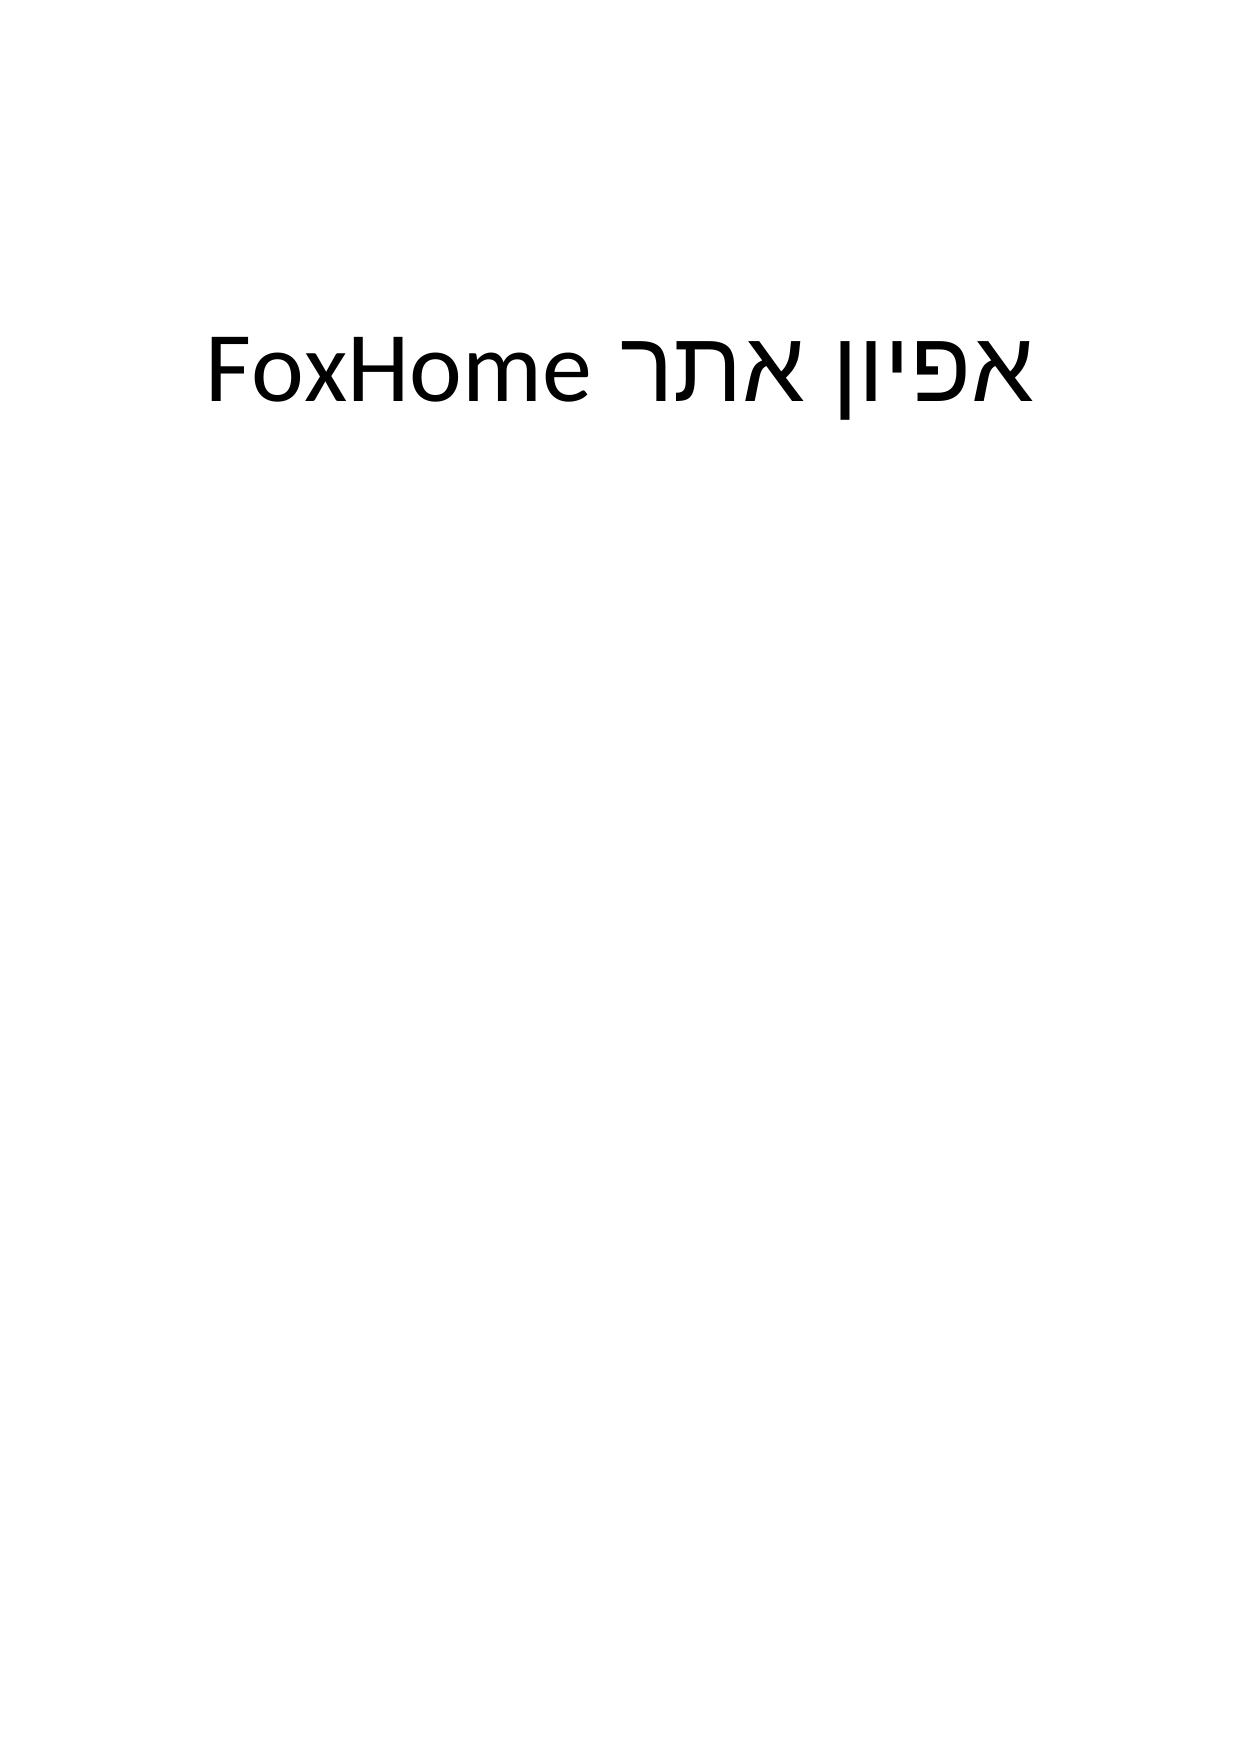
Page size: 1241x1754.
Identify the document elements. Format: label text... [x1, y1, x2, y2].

text אפיון אתר FoxHome [150, 304, 1090, 426]
